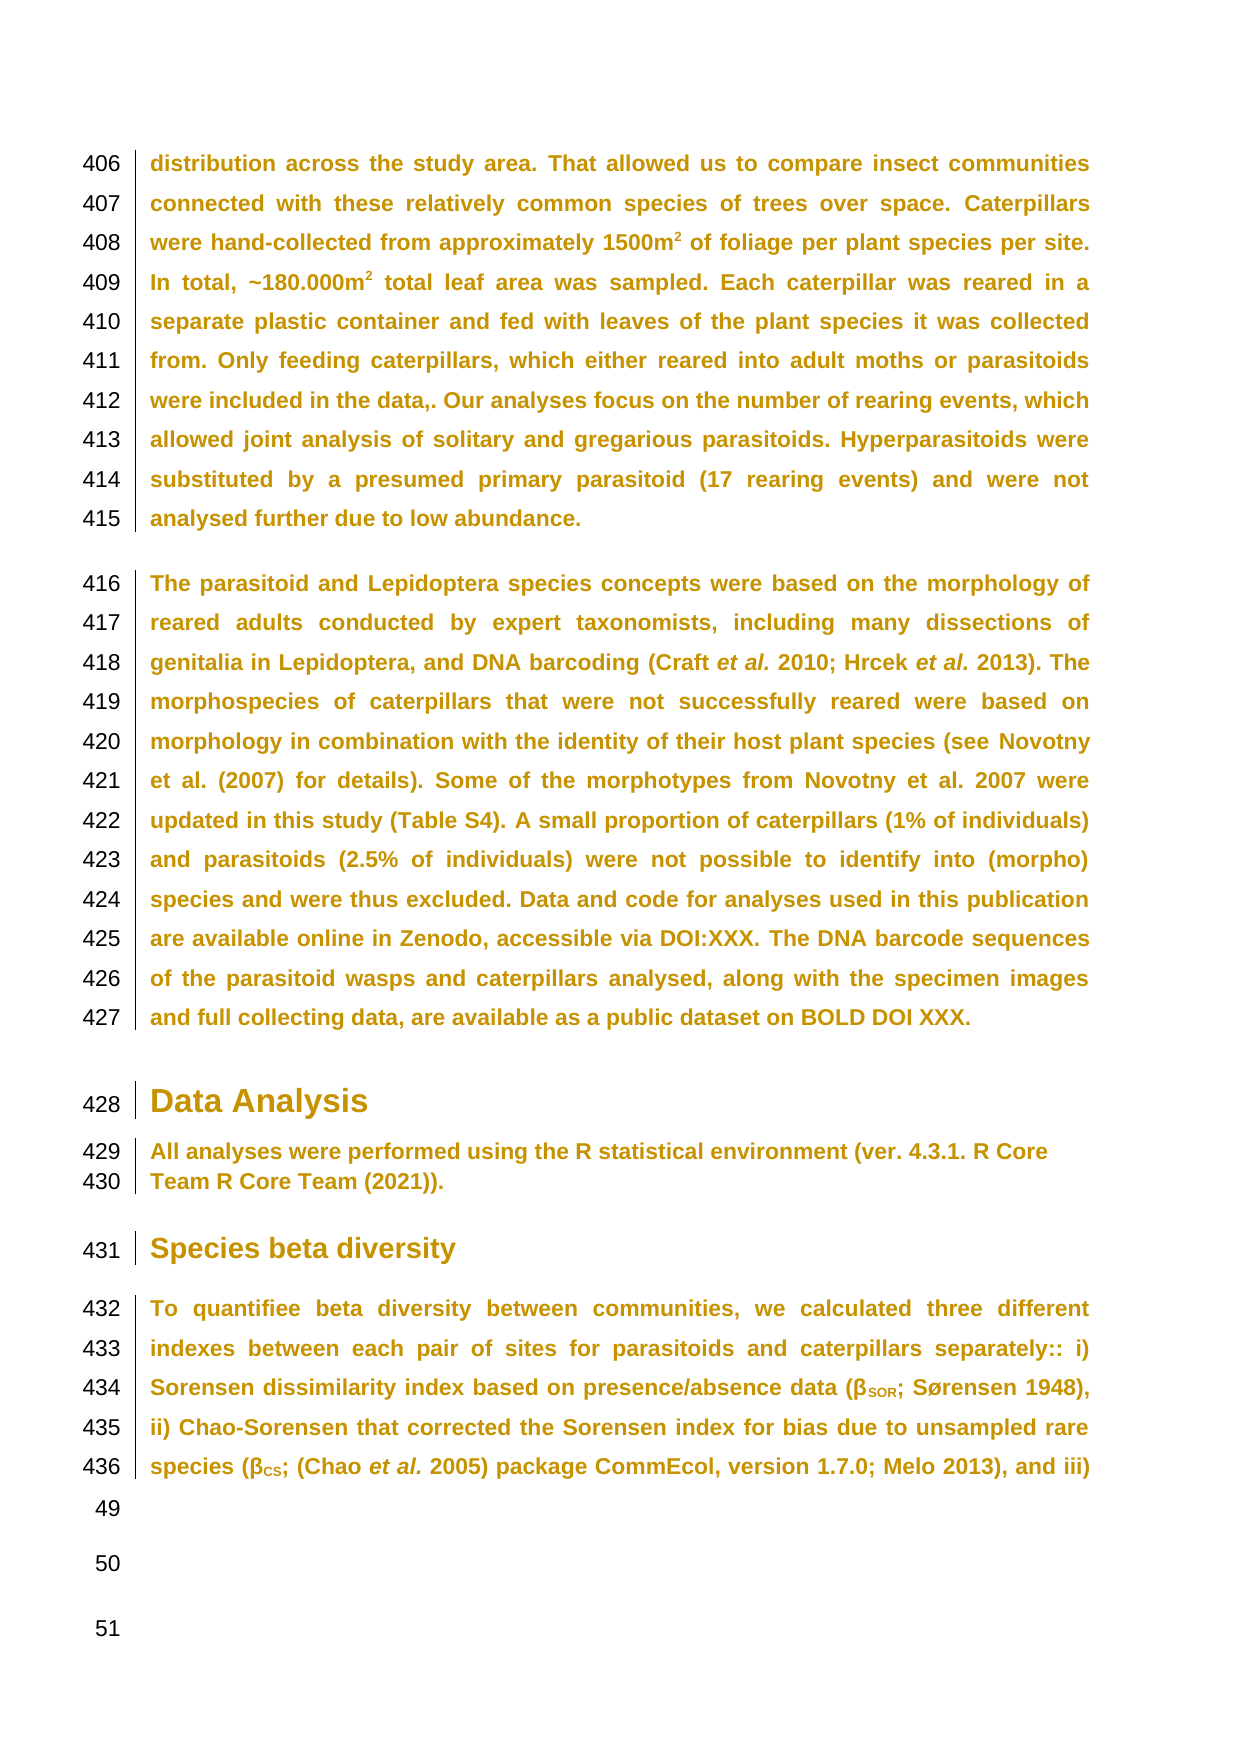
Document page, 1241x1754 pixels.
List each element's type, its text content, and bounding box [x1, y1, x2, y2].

text All analyses were performed using the R statistical environment (ver. 4.3.1. R Core Team ). [150, 1138, 1090, 1194]
subtitle Species beta diversity [150, 1231, 1090, 1265]
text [150, 1295, 1090, 1479]
text The parasitoid and Lepidoptera species concepts were based on the morphology of reared adults conducted by expert taxonomists, including many dissections of genitalia in Lepidoptera, and DNA barcoding . The morphospecies of caterpillars that were not successfully reared were based on morphology in combination with the identity of their host plant species (see for details). Some of the morphotypes from Novotny et al. 2007 were updated in this study (Table S4). A small proportion of caterpillars (1% of individuals) and parasitoids (2.5% of individuals) were not possible to identify into (morpho) species and were thus excluded. Data and code for analyses used in this publication are available online in Zenodo, accessible via DOI:XXX. The DNA barcode sequences of the parasitoid wasps and caterpillars analysed, along with the specimen images and full collecting data, are available as a public dataset on BOLD DOI XXX. [150, 570, 1090, 1030]
subtitle Data Analysis [150, 1081, 1090, 1119]
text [150, 150, 1090, 532]
